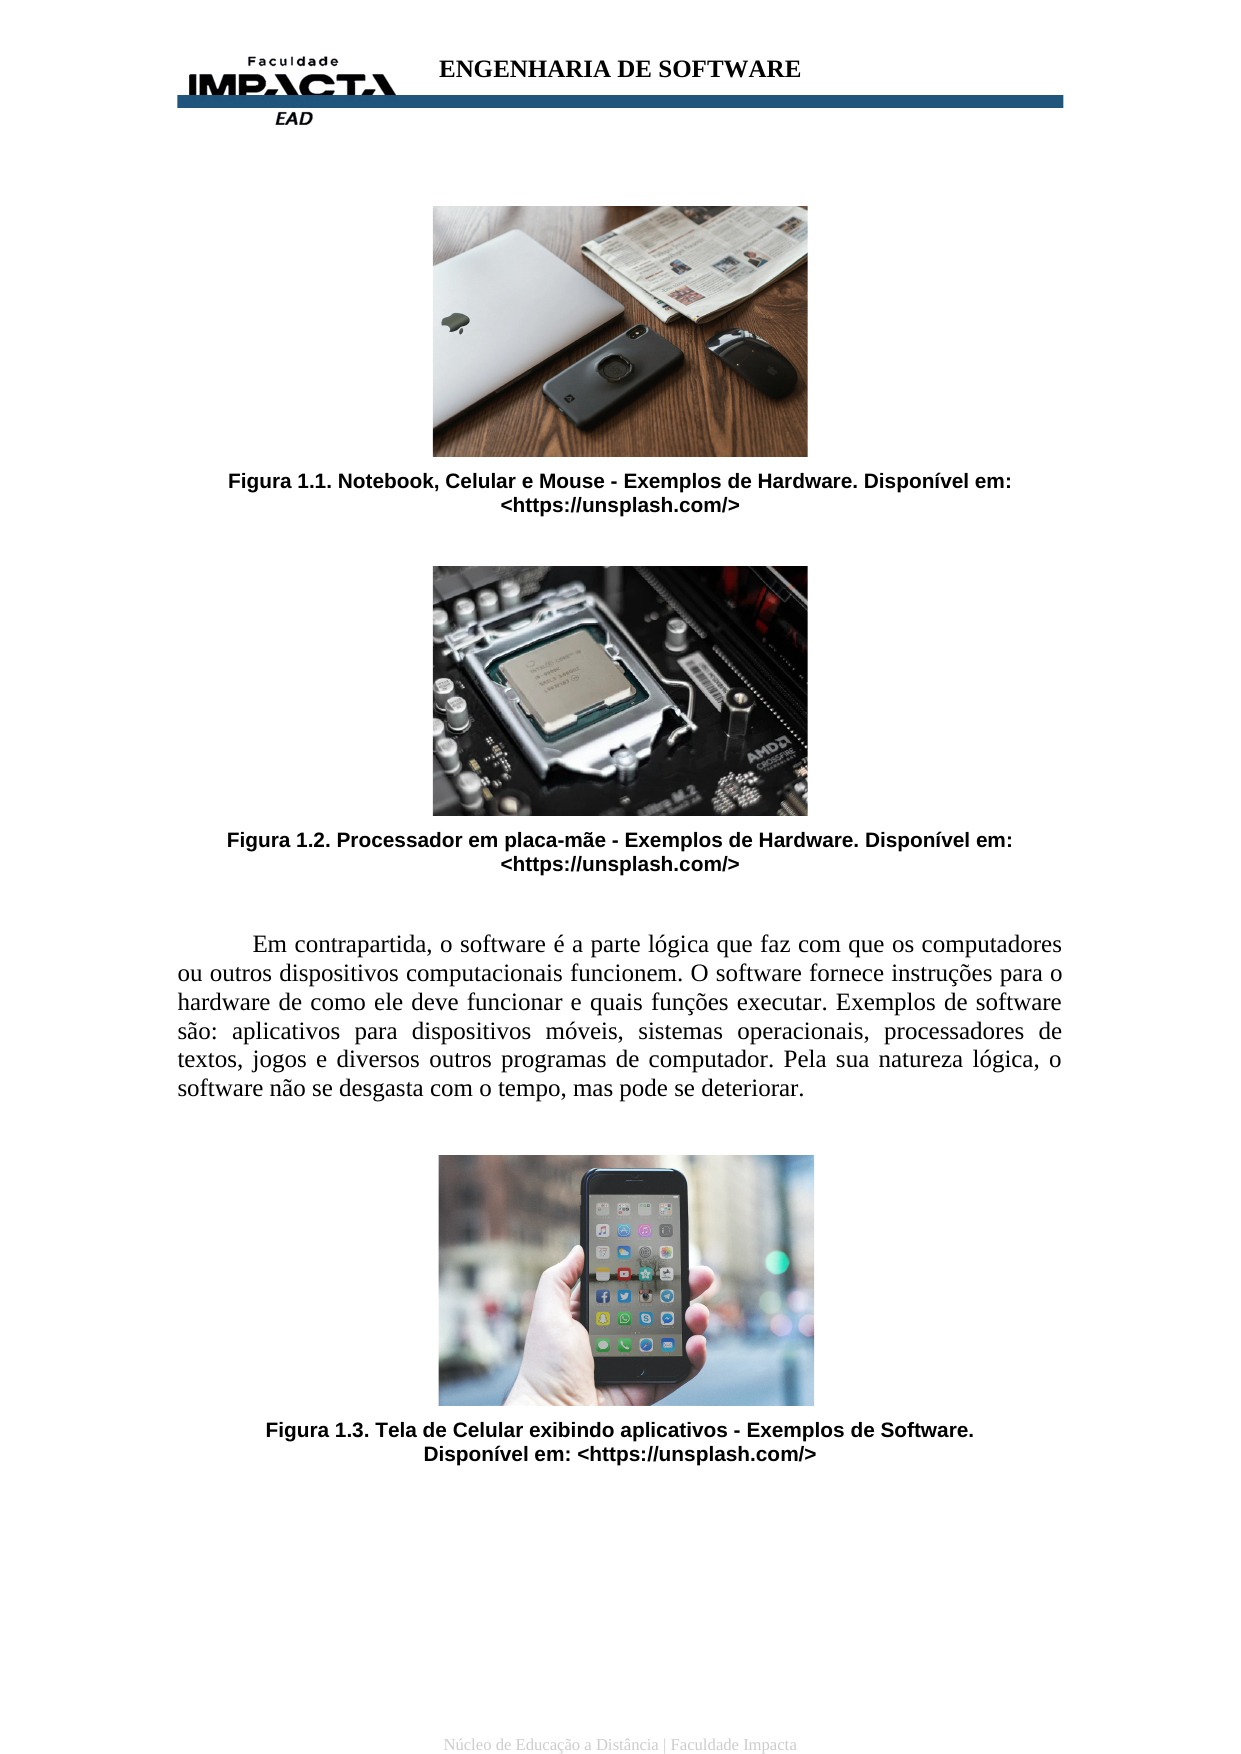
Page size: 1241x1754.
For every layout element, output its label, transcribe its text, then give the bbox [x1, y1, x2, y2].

picture [432, 206, 808, 457]
text Figura 1.3. Tela de Celular exibindo aplicativos - Exemplos de Software. Disponível em: <https://unsplash.com/> [224, 1418, 1016, 1466]
picture [438, 1155, 815, 1406]
text Figura 1.1. Notebook, Celular e Mouse - Exemplos de Hardware. Disponível em: <https://unsplash.com/> [224, 469, 1016, 517]
picture [432, 566, 808, 816]
text Figura 1.2. Processador em placa-mãe - Exemplos de Hardware. Disponível em: <https://unsplash.com/> [224, 828, 1016, 876]
picture [177, 48, 1064, 134]
text Em contrapartida, o software é a parte lógica que faz com que os computadores ou outros dispositivos computacionais funcionem. O software fornece instruções para o hardware de como ele deve funcionar e quais funções executar. Exemplos de software são: aplicativos para dispositivos móveis, sistemas operacionais, processadores de textos, jogos e diversos outros programas de computador. Pela sua natureza lógica, o software não se desgasta com o tempo, mas pode se deteriorar. [177, 929, 1063, 1102]
